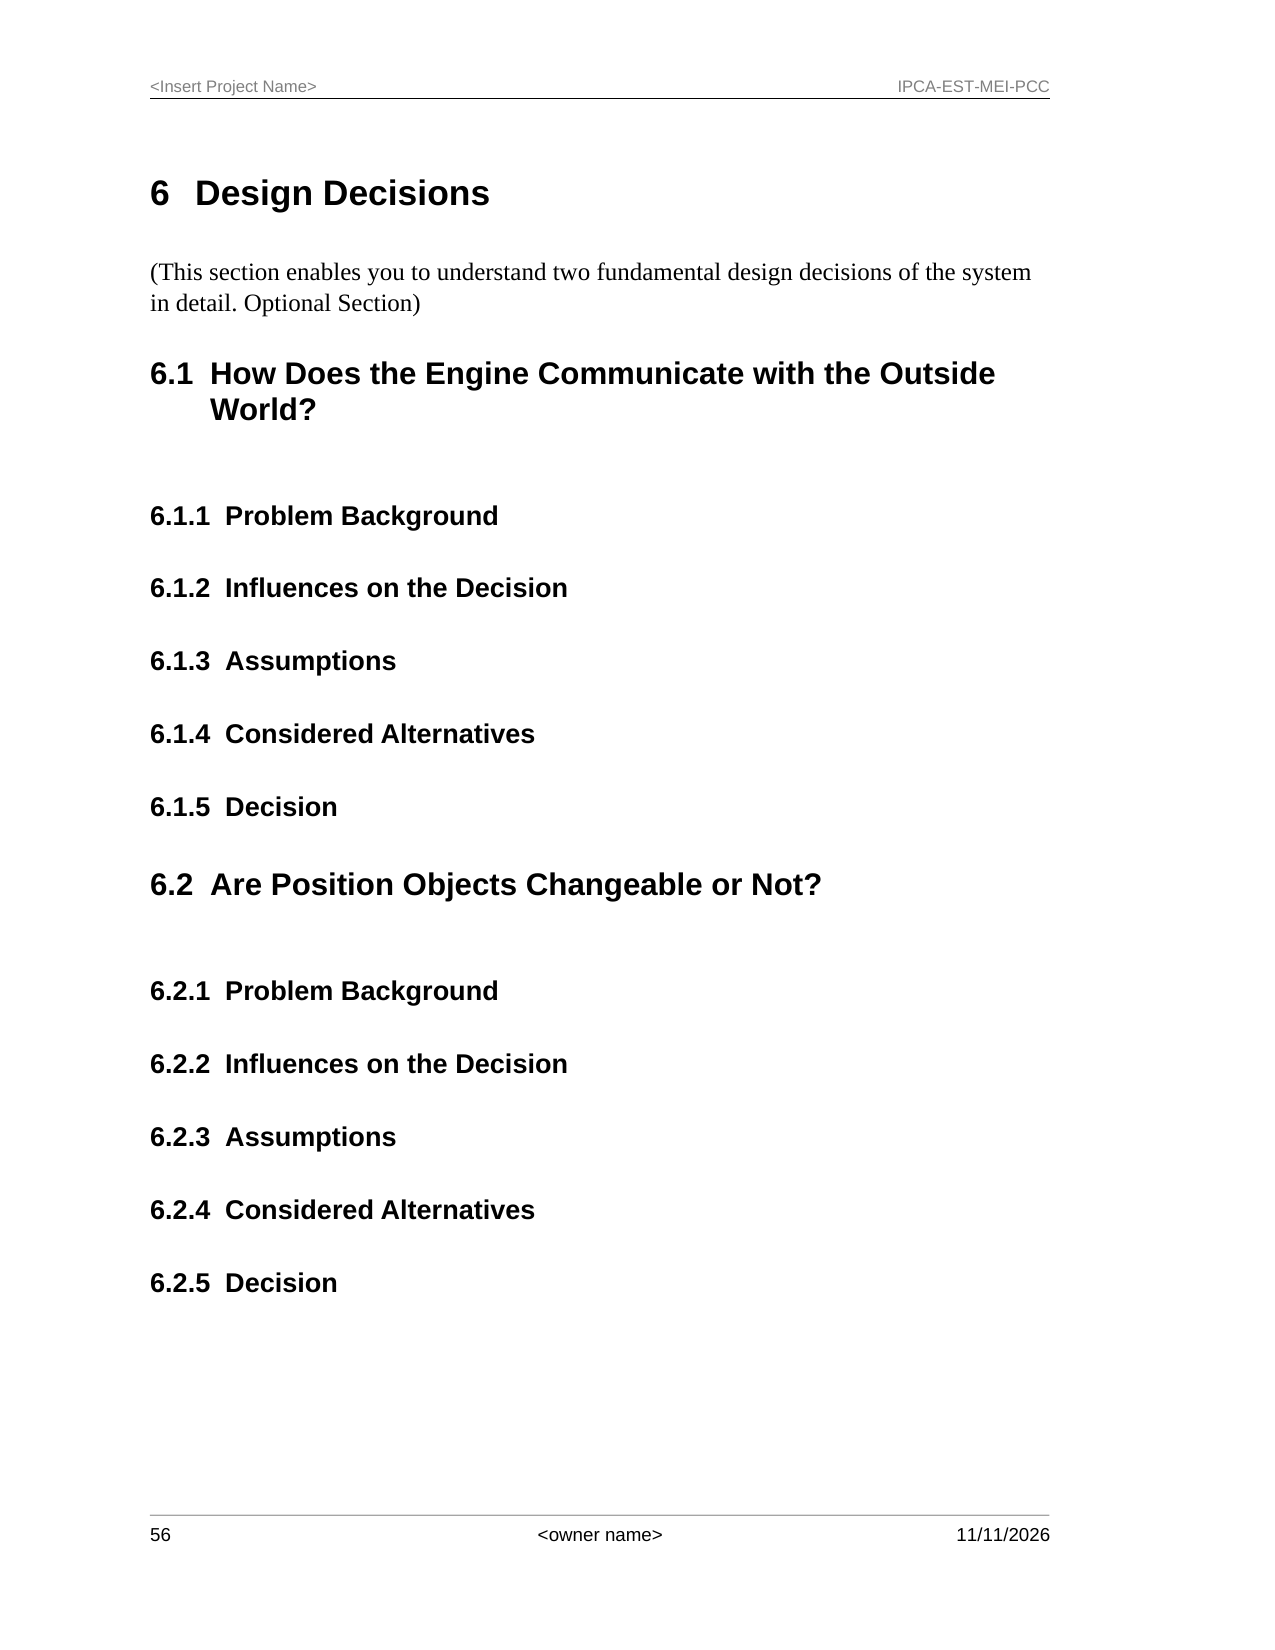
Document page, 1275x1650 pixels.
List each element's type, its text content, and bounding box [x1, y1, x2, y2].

subtitle Considered Alternatives [150, 714, 1050, 749]
subtitle Are Position Objects Changeable or Not? [150, 866, 1050, 902]
subtitle Decision [150, 787, 1050, 822]
subtitle Problem Background [150, 971, 1050, 1006]
subtitle Design Decisions [150, 157, 1050, 213]
subtitle Assumptions [150, 641, 1050, 677]
subtitle Decision [150, 1262, 1050, 1298]
text (This section enables you to understand two fundamental design decisions of the system in detail. Optional Section) [150, 255, 1050, 317]
subtitle Influences on the Decision [150, 1044, 1050, 1079]
subtitle How Does the Engine Communicate with the Outside World? [150, 355, 1050, 427]
subtitle Assumptions [150, 1117, 1050, 1152]
subtitle Influences on the Decision [150, 568, 1050, 604]
subtitle Considered Alternatives [150, 1189, 1050, 1225]
subtitle Problem Background [150, 495, 1050, 531]
